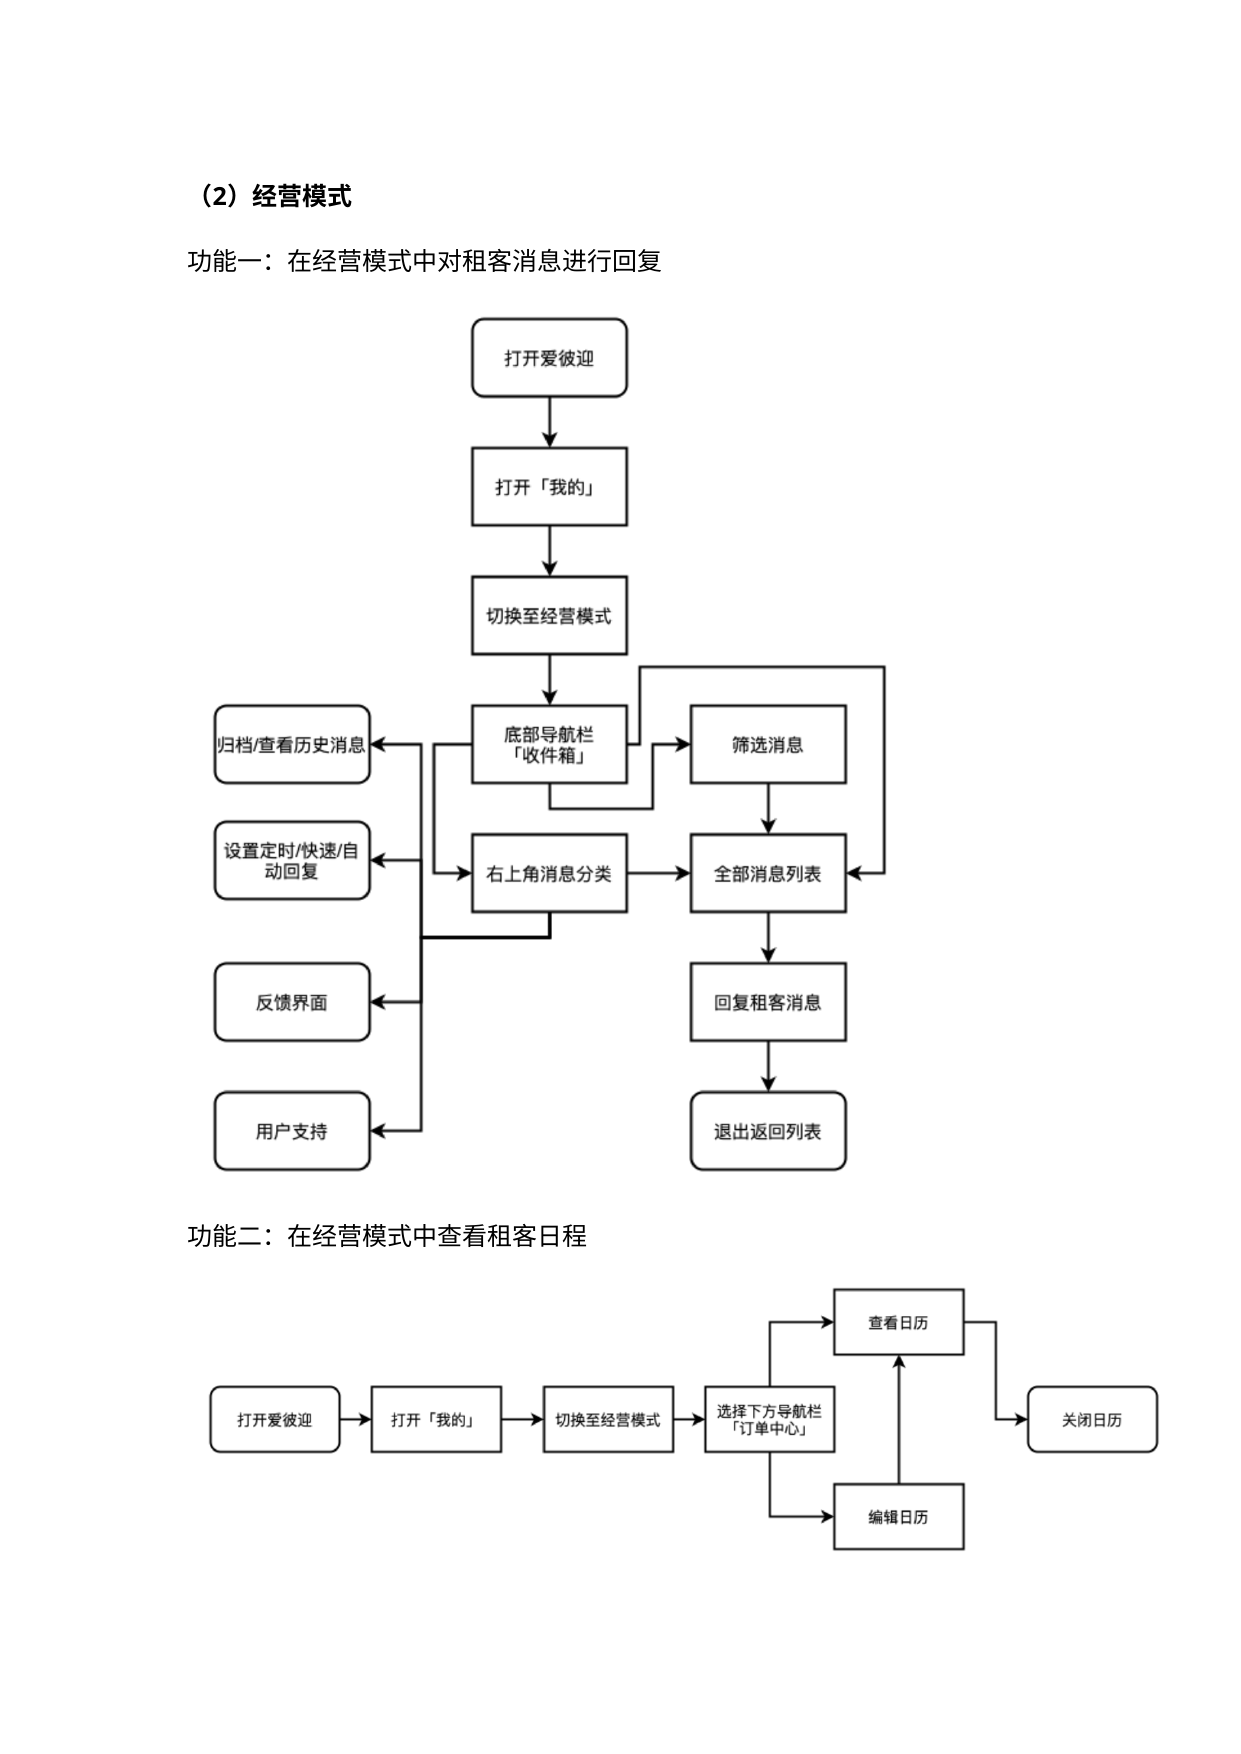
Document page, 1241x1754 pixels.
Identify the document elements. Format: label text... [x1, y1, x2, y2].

text 功能二：在经营模式中查看租客日程 [187, 1202, 1053, 1267]
text （2）经营模式 [187, 162, 1053, 227]
picture [187, 292, 922, 1197]
picture [187, 1267, 1179, 1571]
